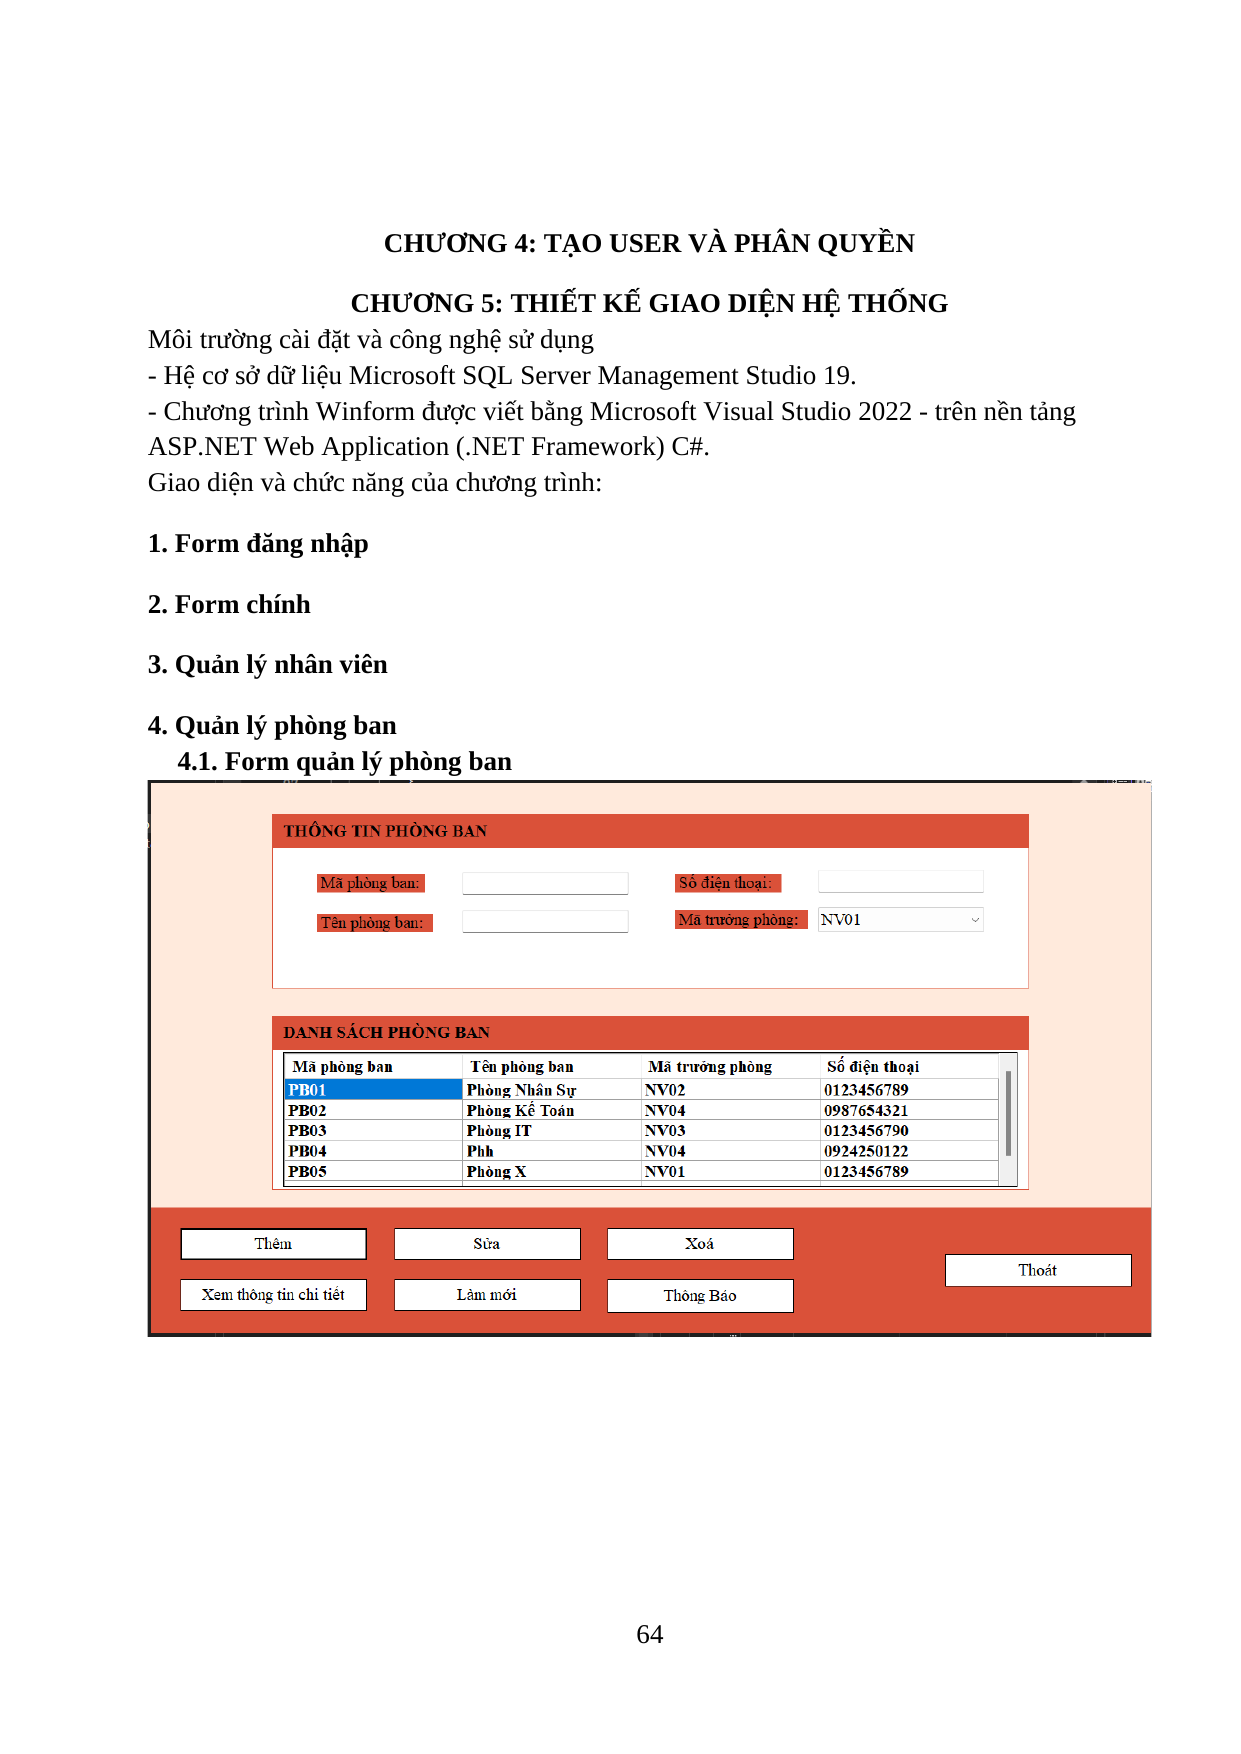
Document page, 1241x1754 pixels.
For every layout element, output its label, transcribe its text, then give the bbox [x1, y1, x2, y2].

picture [147, 780, 1152, 1337]
text - Chương trình Winform được viết bằng Microsoft Visual Studio 2022 - trên nền tảng [148, 395, 1152, 426]
subtitle 1. Form đăng nhập [148, 527, 1152, 558]
text Giao diện và chức năng của chương trình: [148, 466, 1152, 497]
subtitle 4. Quản lý phòng ban [148, 709, 1152, 740]
subtitle CHƯƠNG 4: TẠO USER VÀ PHÂN QUYỀN [148, 227, 1152, 258]
subtitle CHƯƠNG 5: THIẾT KẾ GIAO DIỆN HỆ THỐNG [148, 288, 1152, 319]
text - Hệ cơ sở dữ liệu Microsoft SQL Server Management Studio 19. [148, 359, 1152, 390]
subtitle 2. Form chính [148, 588, 1152, 619]
text ASP.NET Web Application (.NET Framework) C#. [148, 431, 1152, 462]
subtitle 3. Quản lý nhân viên [148, 648, 1152, 679]
text Môi trường cài đặt và công nghệ sử dụng [148, 323, 1152, 354]
subtitle 4.1. Form quản lý phòng ban [148, 745, 1152, 776]
